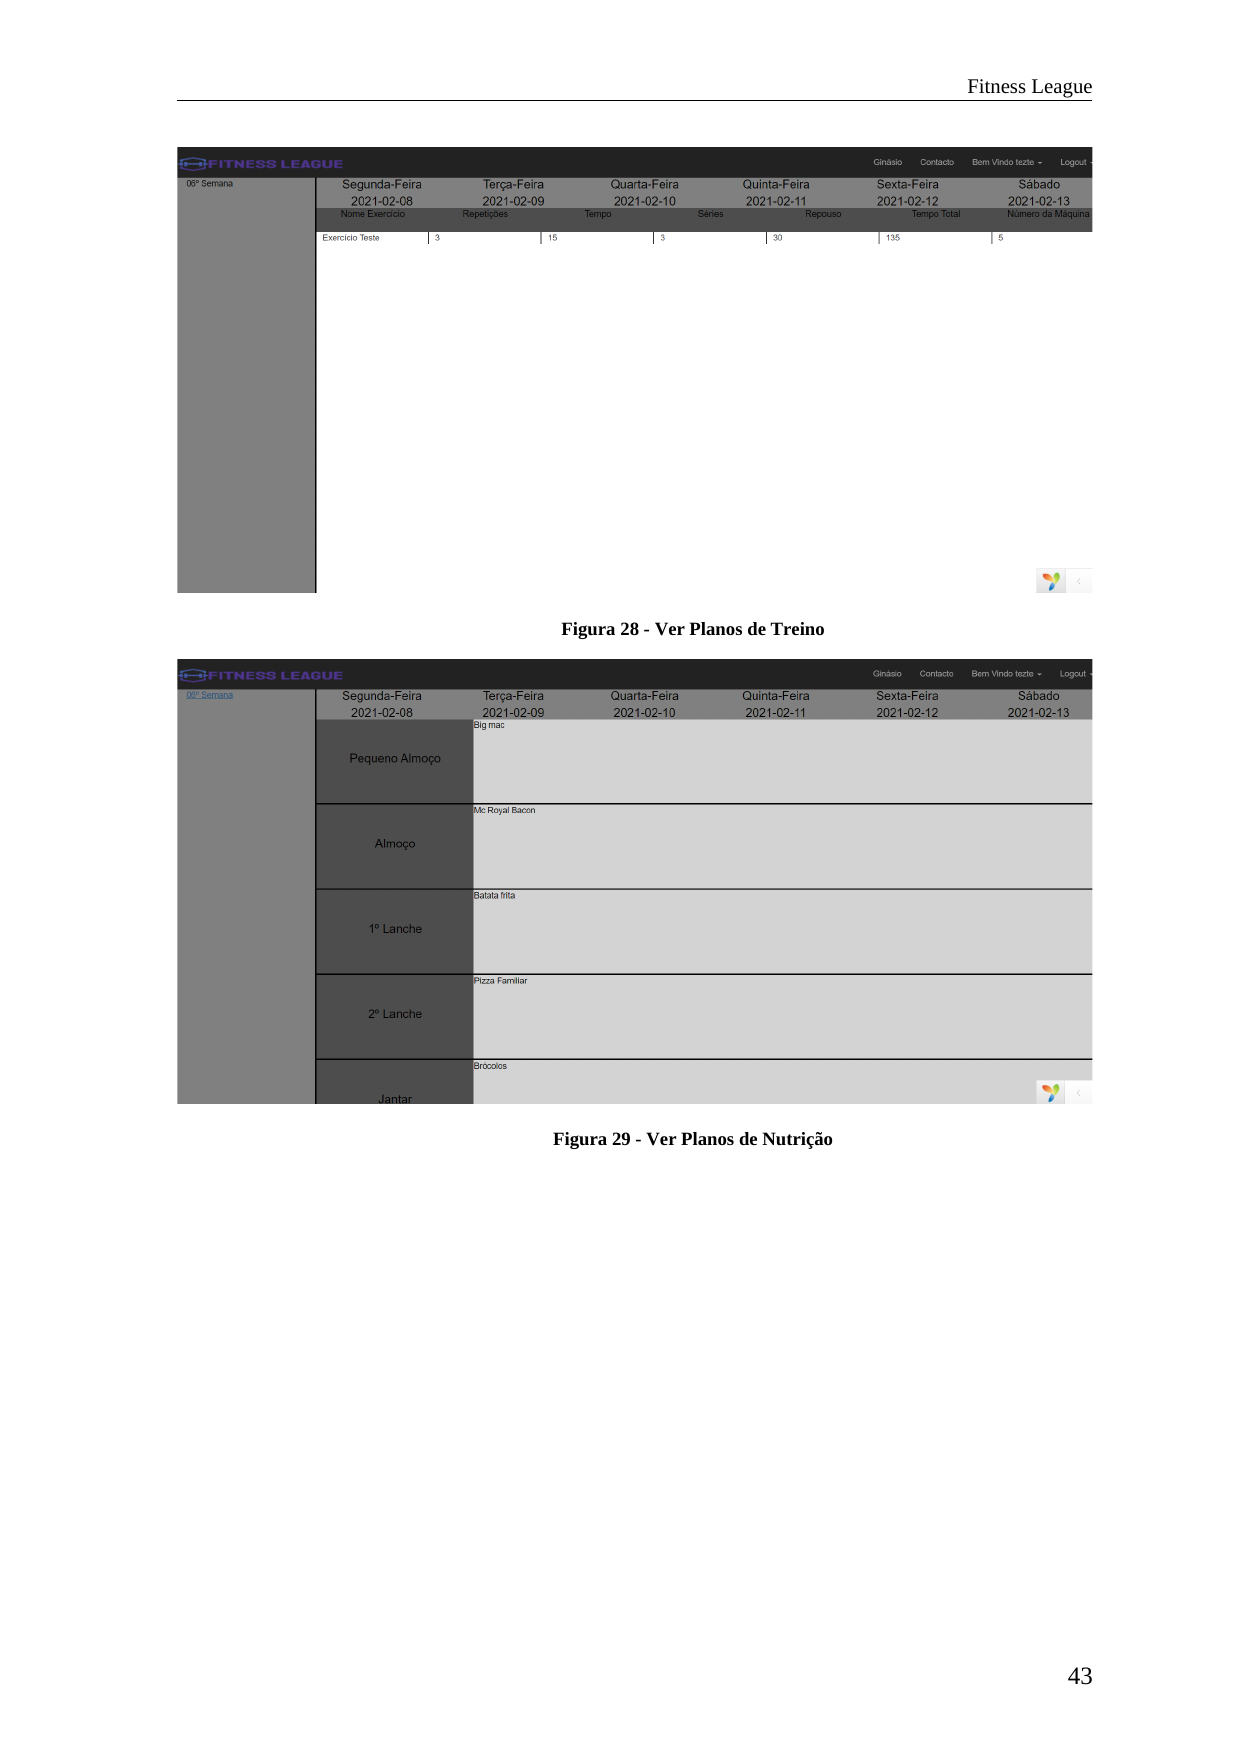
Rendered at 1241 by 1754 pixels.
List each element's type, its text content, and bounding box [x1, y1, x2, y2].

text Figura 28 - Ver Planos de Treino [293, 617, 1092, 639]
picture [177, 659, 1093, 1104]
picture [177, 147, 1093, 593]
text Figura 29 - Ver Planos de Nutrição [293, 1128, 1092, 1150]
